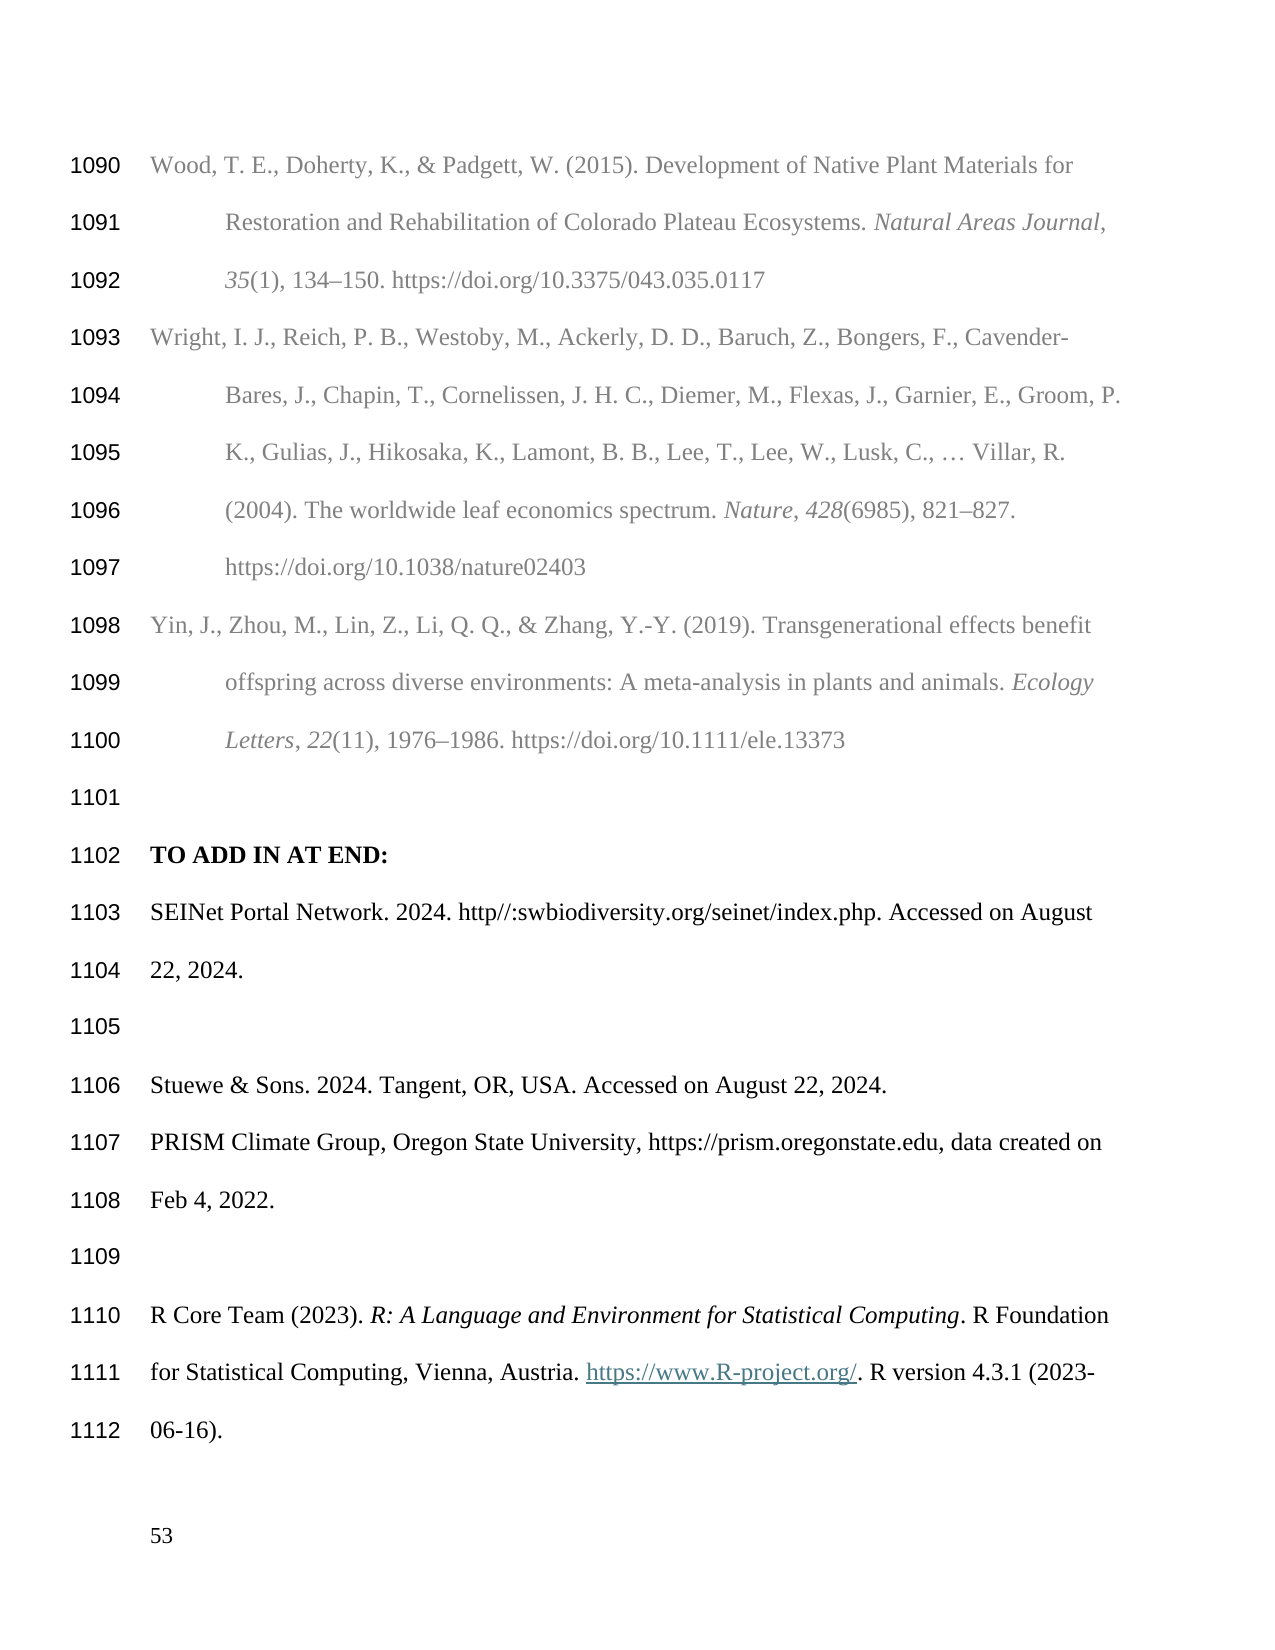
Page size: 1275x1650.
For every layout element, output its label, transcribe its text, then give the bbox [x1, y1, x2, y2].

text TO ADD IN AT END: [150, 840, 1125, 869]
text R Core Team (2023). R: A Language and Environment for Statistical Computing. R Foundation for Statistical Computing, Vienna, Austria. https://www.R-project.org/. R version 4.3.1 (2023-06-16). [150, 1300, 1125, 1444]
text Wood, T. E., Doherty, K., & Padgett, W. (2015). Development of Native Plant Materials for Restoration and Rehabilitation of Colorado Plateau Ecosystems. Natural Areas Journal, 35(1), 134–150. https://doi.org/10.3375/043.035.0117 [150, 150, 1125, 294]
text Yin, J., Zhou, M., Lin, Z., Li, Q. Q., & Zhang, Y.-Y. (2019). Transgenerational effects benefit offspring across diverse environments: A meta-analysis in plants and animals. Ecology Letters, 22(11), 1976–1986. https://doi.org/10.1111/ele.13373 [150, 610, 1125, 754]
text Wright, I. J., Reich, P. B., Westoby, M., Ackerly, D. D., Baruch, Z., Bongers, F., Cavender-Bares, J., Chapin, T., Cornelissen, J. H. C., Diemer, M., Flexas, J., Garnier, E., Groom, P. K., Gulias, J., Hikosaka, K., Lamont, B. B., Lee, T., Lee, W., Lusk, C., … Villar, R. (2004). The worldwide leaf economics spectrum. Nature, 428(6985), 821–827. https://doi.org/10.1038/nature02403 [150, 322, 1125, 581]
text PRISM Climate Group, Oregon State University, https://prism.oregonstate.edu, data created on Feb 4, 2022. [150, 1127, 1125, 1214]
text Stuewe & Sons. 2024. Tangent, OR, USA. Accessed on August 22, 2024. [150, 1070, 1125, 1099]
text SEINet Portal Network. 2024. http//:swbiodiversity.org/seinet/index.php. Accessed on August 22, 2024. [150, 897, 1125, 984]
